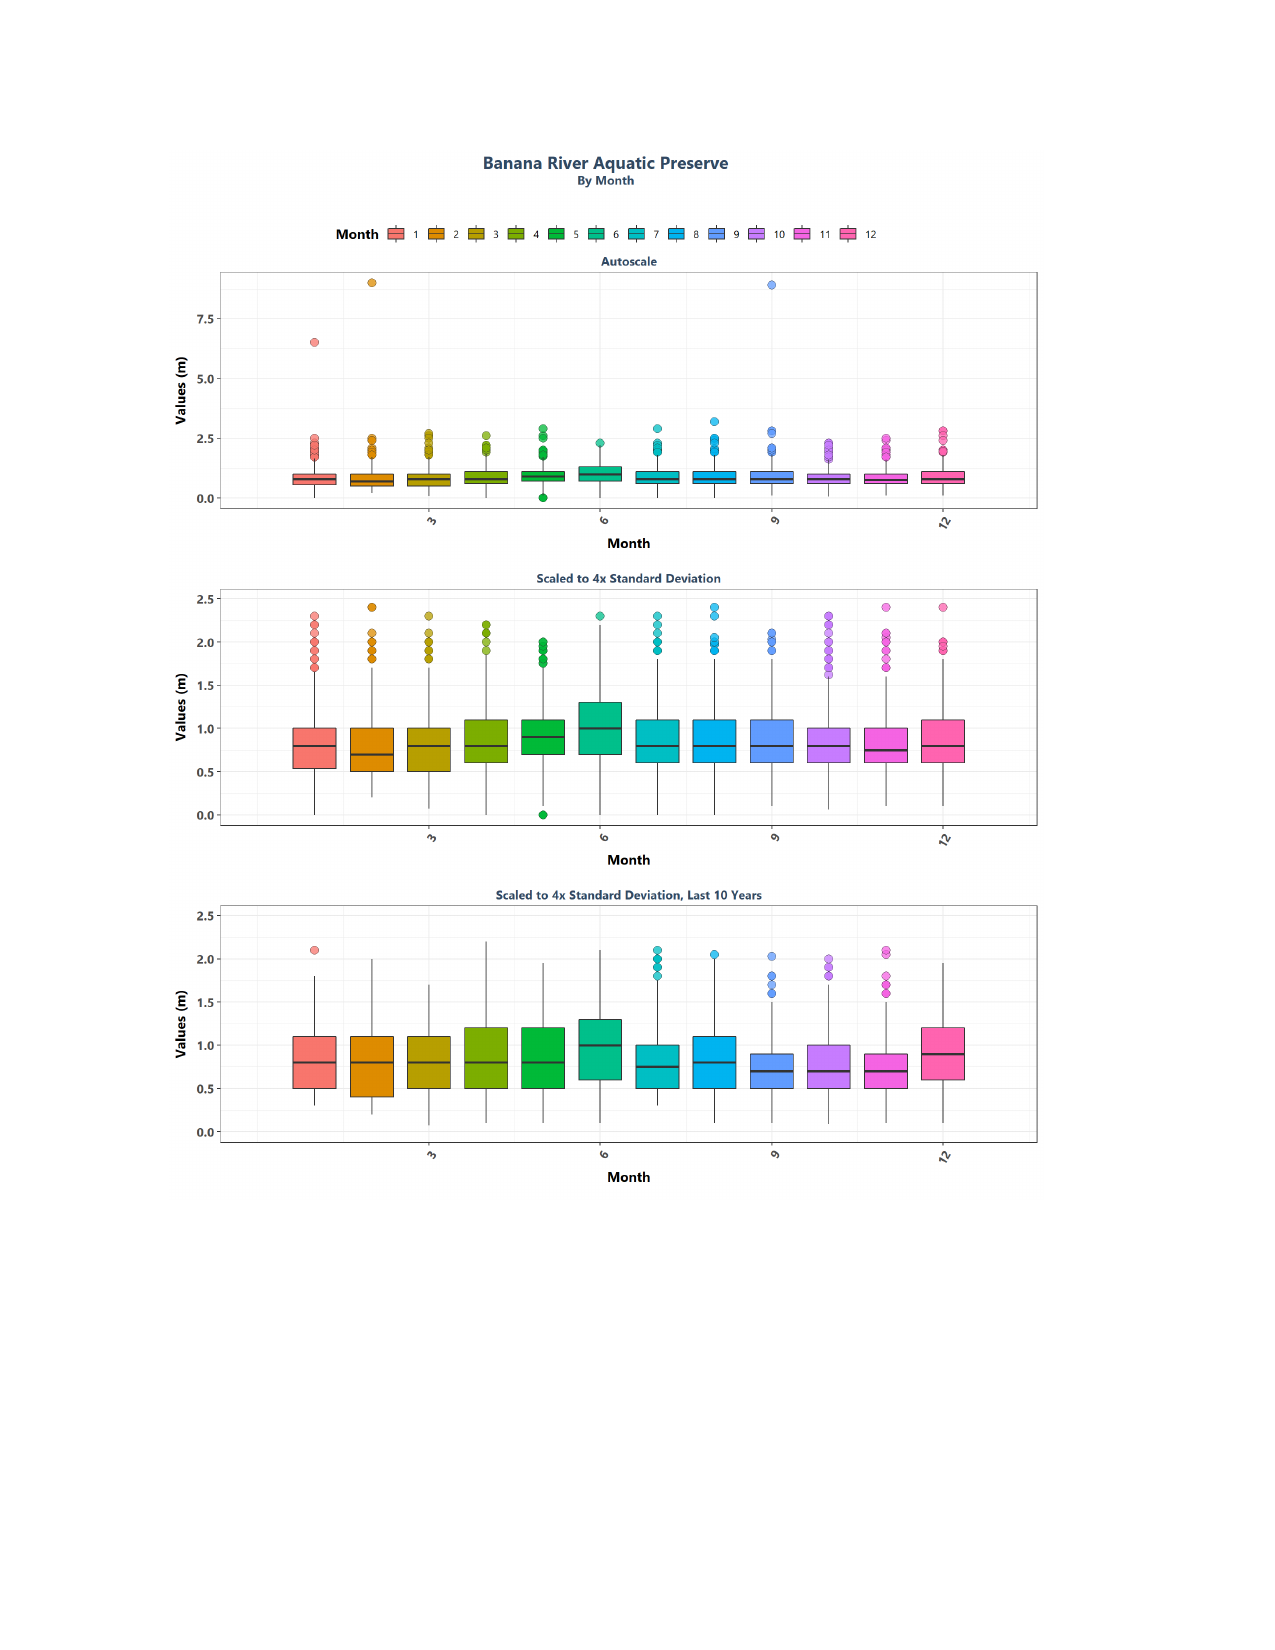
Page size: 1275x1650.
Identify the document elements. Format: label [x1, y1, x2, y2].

picture [168, 150, 1044, 1200]
